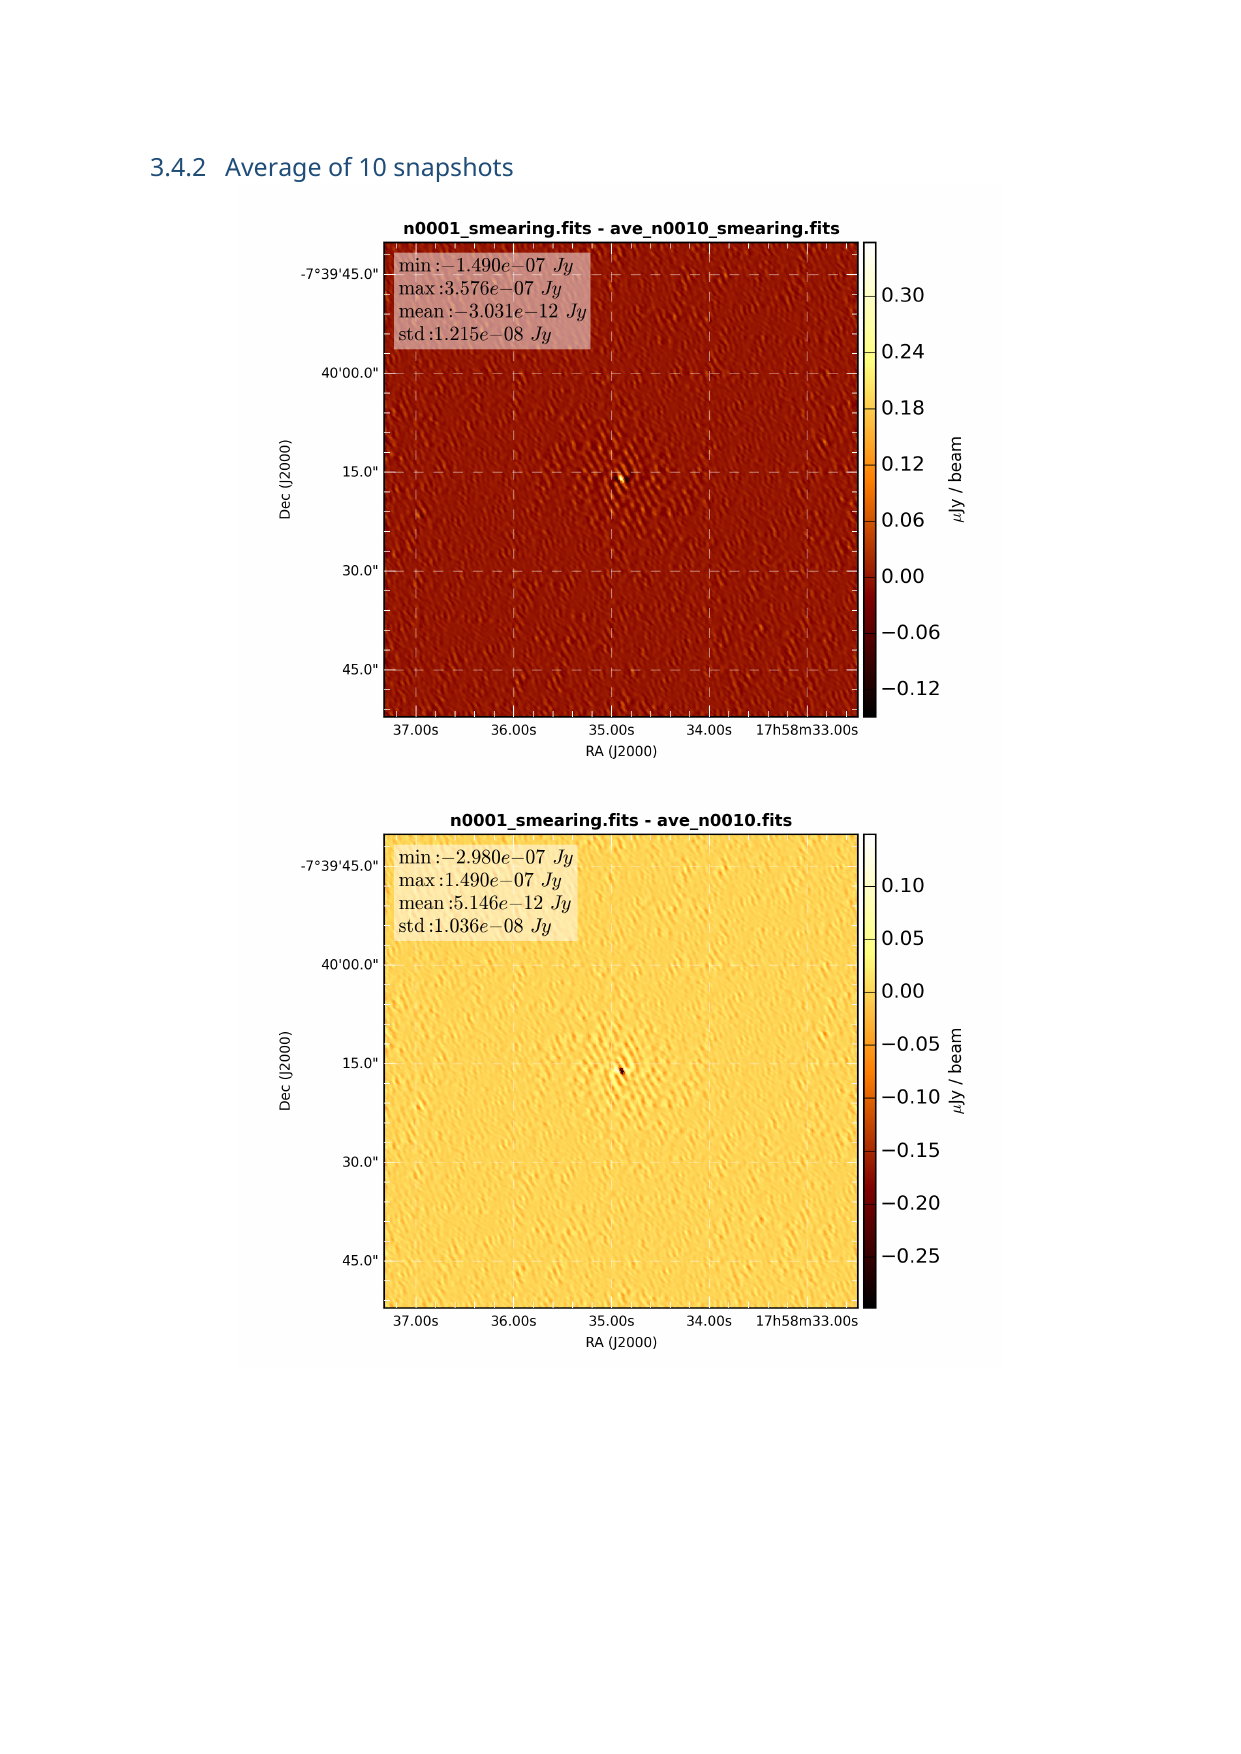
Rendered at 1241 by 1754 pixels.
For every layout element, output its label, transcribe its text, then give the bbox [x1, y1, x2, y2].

subtitle Average of 10 snapshots [150, 150, 1090, 184]
picture [235, 184, 1005, 1367]
